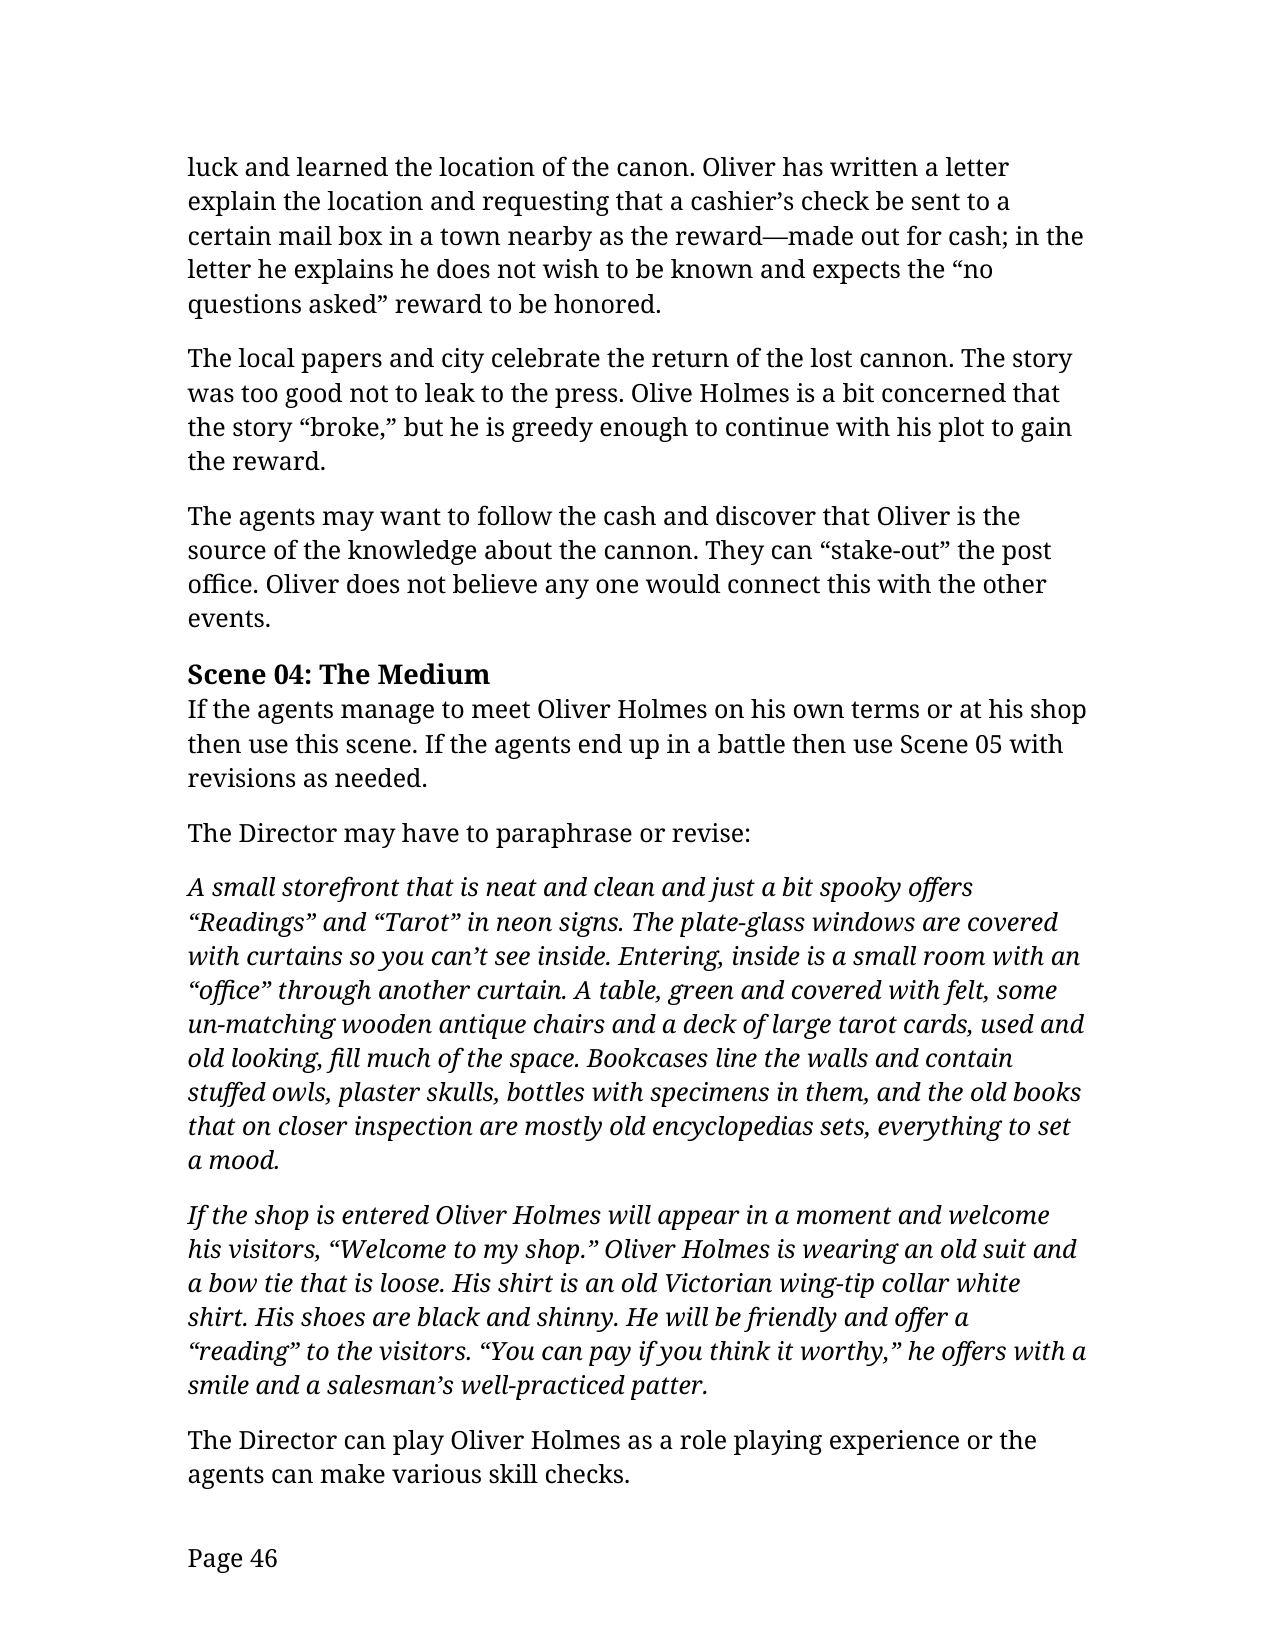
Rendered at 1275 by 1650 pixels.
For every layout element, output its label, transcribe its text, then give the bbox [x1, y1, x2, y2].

text If the agents manage to meet Oliver Holmes on his own terms or at his shop then use this scene. If the agents end up in a battle then use Scene 05 with revisions as needed. [187, 692, 1087, 794]
text The Director may have to paraphrase or revise: [187, 815, 1087, 849]
text The local papers and city celebrate the return of the lost cannon. The story was too good not to leak to the press. Olive Holmes is a bit concerned that the story “broke,” but he is greedy enough to continue with his plot to gain the reward. [187, 341, 1087, 477]
subtitle Scene 04: The Medium [187, 655, 1087, 692]
text A small storefront that is neat and clean and just a bit spooky offers “Readings” and “Tarot” in neon signs. The plate-glass windows are covered with curtains so you can’t see inside. Entering, inside is a small room with an “office” through another curtain. A table, green and covered with felt, some un-matching wooden antique chairs and a deck of large tarot cards, used and old looking, fill much of the space. Bookcases line the walls and contain stuffed owls, plaster skulls, bottles with specimens in them, and the old books that on closer inspection are mostly old encyclopedias sets, everything to set a mood. [187, 870, 1087, 1177]
text If the shop is entered Oliver Holmes will appear in a moment and welcome his visitors, “Welcome to my shop.” Oliver Holmes is wearing an old suit and a bow tie that is loose. His shirt is an old Victorian wing-tip collar white shirt. His shoes are black and shinny. He will be friendly and offer a “reading” to the visitors. “You can pay if you think it worthy,” he offers with a smile and a salesman’s well-practiced patter. [187, 1197, 1087, 1402]
text The agents may want to follow the cash and discover that Oliver is the source of the knowledge about the cannon. They can “stake-out” the post office. Oliver does not believe any one would connect this with the other events. [187, 498, 1087, 634]
text The Director can play Oliver Holmes as a role playing experience or the agents can make various skill checks. [187, 1423, 1087, 1491]
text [187, 150, 1087, 320]
